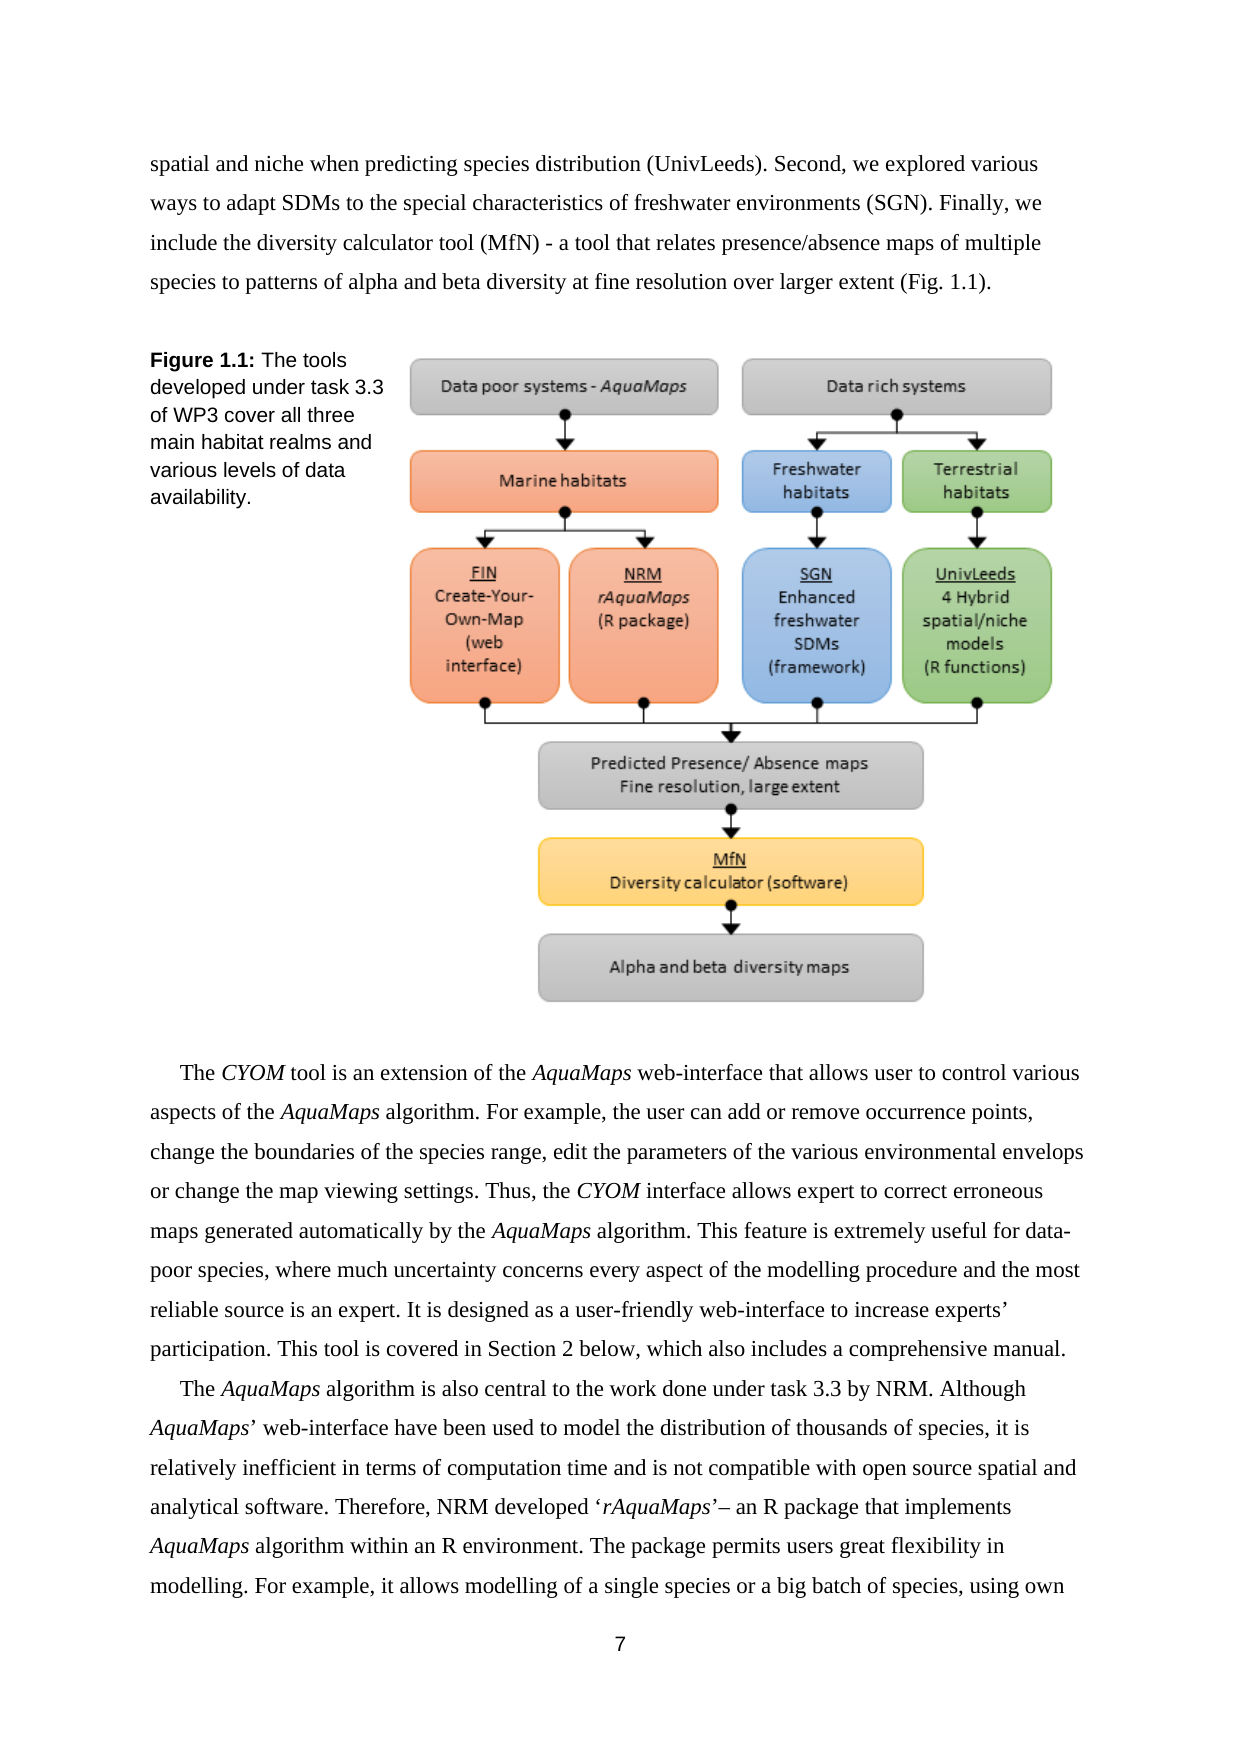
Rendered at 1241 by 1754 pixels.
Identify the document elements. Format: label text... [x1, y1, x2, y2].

table_header Figure 1.1: The tools developed under task 3.3 of WP3 cover all three main habitat realms and various levels of data availability. [150, 348, 400, 1019]
table_header [400, 348, 1089, 1019]
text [150, 150, 1090, 295]
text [150, 1374, 1090, 1598]
text The CYOM tool is an extension of the AquaMaps web-interface that allows user to control various aspects of the AquaMaps algorithm. For example, the user can add or remove occurrence points, change the boundaries of the species range, edit the parameters of the various environmental envelops or change the map viewing settings. Thus, the CYOM interface allows expert to correct erroneous maps generated automatically by the AquaMaps algorithm. This feature is extremely useful for data-poor species, where much uncertainty concerns every aspect of the modelling procedure and the most reliable source is an expert. It is designed as a user-friendly web-interface to increase experts’ participation. This tool is covered in Section 2 below, which also includes a comprehensive manual. [150, 1059, 1090, 1361]
picture [400, 347, 1061, 1008]
